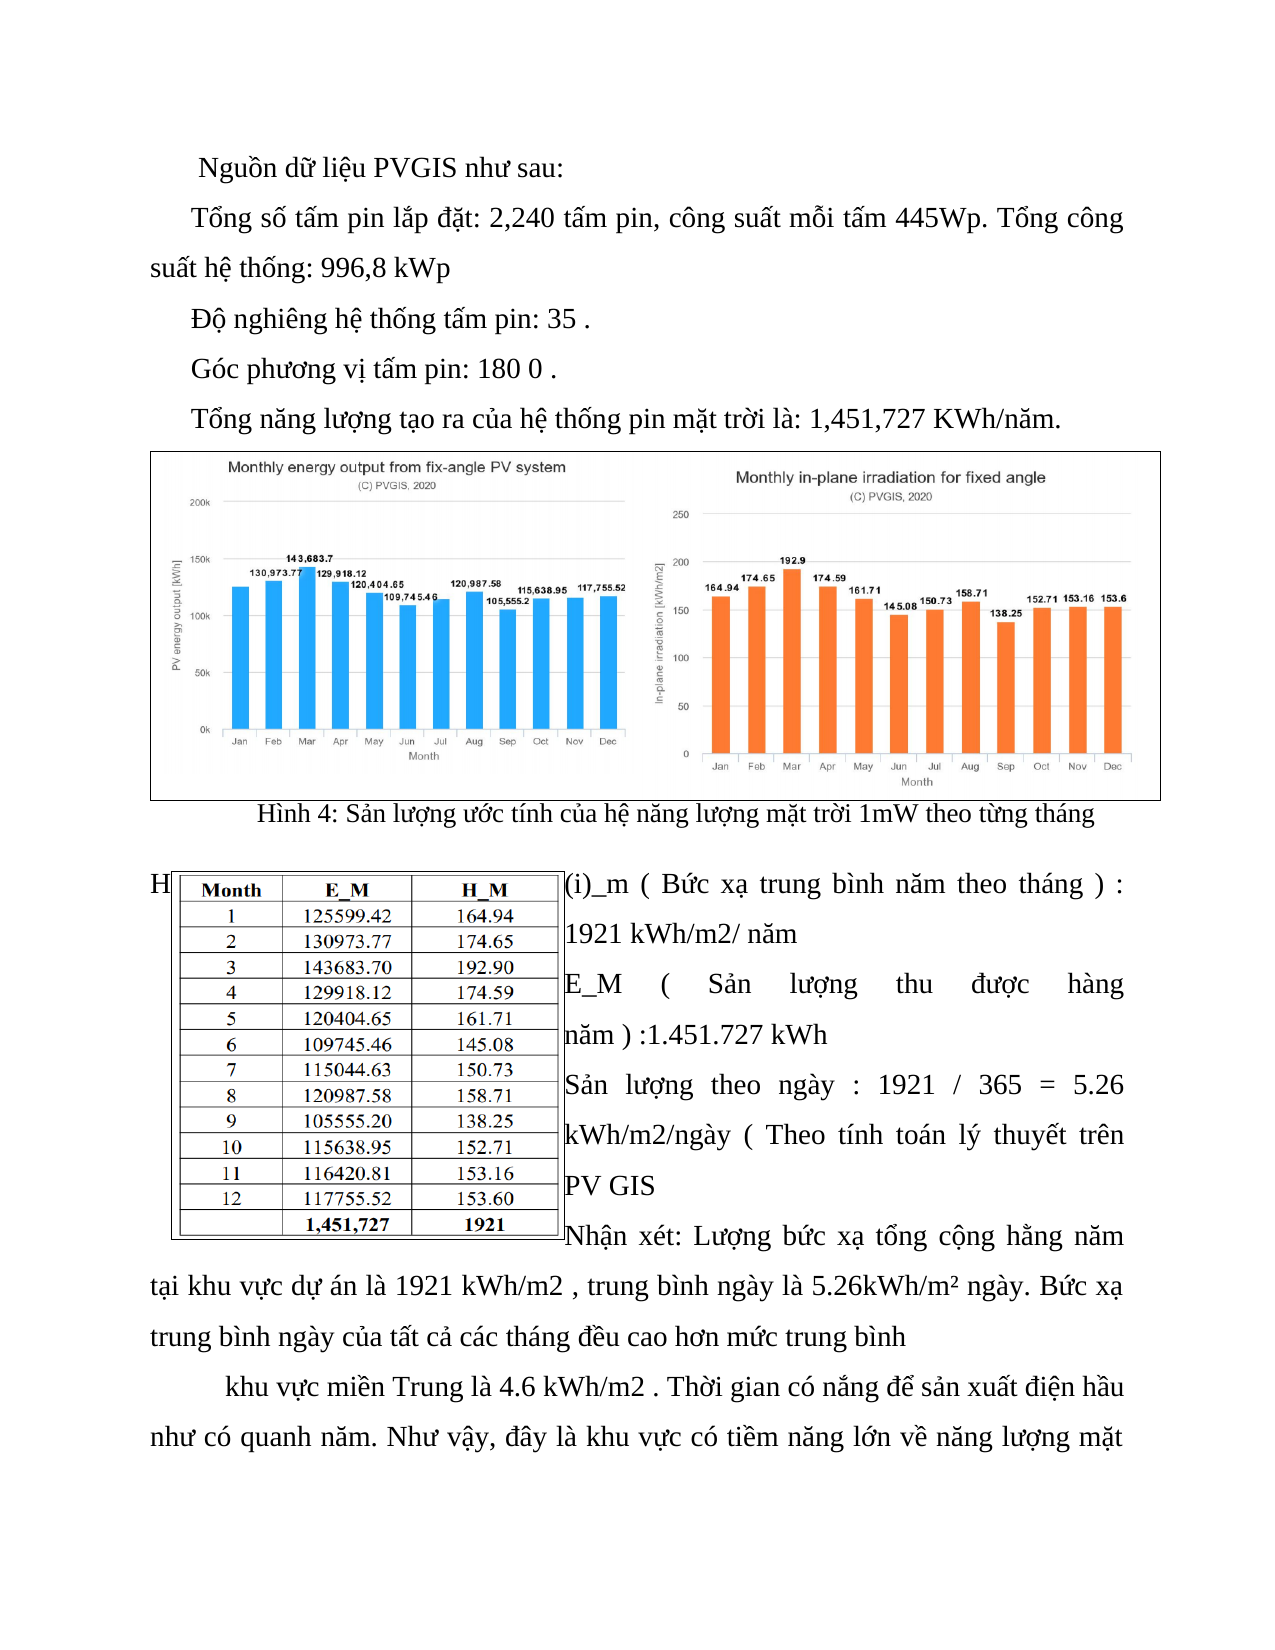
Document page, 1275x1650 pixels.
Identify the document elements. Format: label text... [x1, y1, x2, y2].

text Sản lượng theo ngày : 1921 / 365 = 5.26 kWh/m2/ngày ( Theo tính toán lý thuyết trên PV GIS [150, 1067, 1125, 1201]
picture [172, 950, 564, 967]
text Tổng số tấm pin lắp đặt: 2,240 tấm pin, công suất mỗi tấm 445Wp. Tổng công suất hệ thống: 996,8 kWp [150, 200, 1125, 284]
text Nhận xét: Lượng bức xạ tổng cộng hằng năm tại khu vực dự án là 1921 kWh/m2 , trung bình ngày là 5.26kWh/m² ngày. Bức xạ trung bình ngày của tất cả các tháng đều cao hơn mức trung bình [150, 1218, 1125, 1352]
text E_M ( Sản lượng thu được hàng năm ) :1.451.727 kWh [150, 967, 1125, 1050]
picture [172, 1201, 564, 1218]
picture [172, 1050, 564, 1067]
text Nguồn dữ liệu PVGIS như sau: [150, 150, 1125, 183]
text H (i)_m ( Bức xạ trung bình năm theo tháng ) : 1921 kWh/m2/ năm [150, 866, 1125, 950]
text Độ nghiêng hệ thống tấm pin: 35 . [150, 301, 1125, 334]
text Góc phương vị tấm pin: 180 0 . [150, 351, 1125, 385]
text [150, 1369, 1125, 1453]
text Tổng năng lượng tạo ra của hệ thống pin mặt trời là: 1,451,727 KWh/năm. [150, 402, 1125, 435]
picture [151, 452, 1160, 800]
